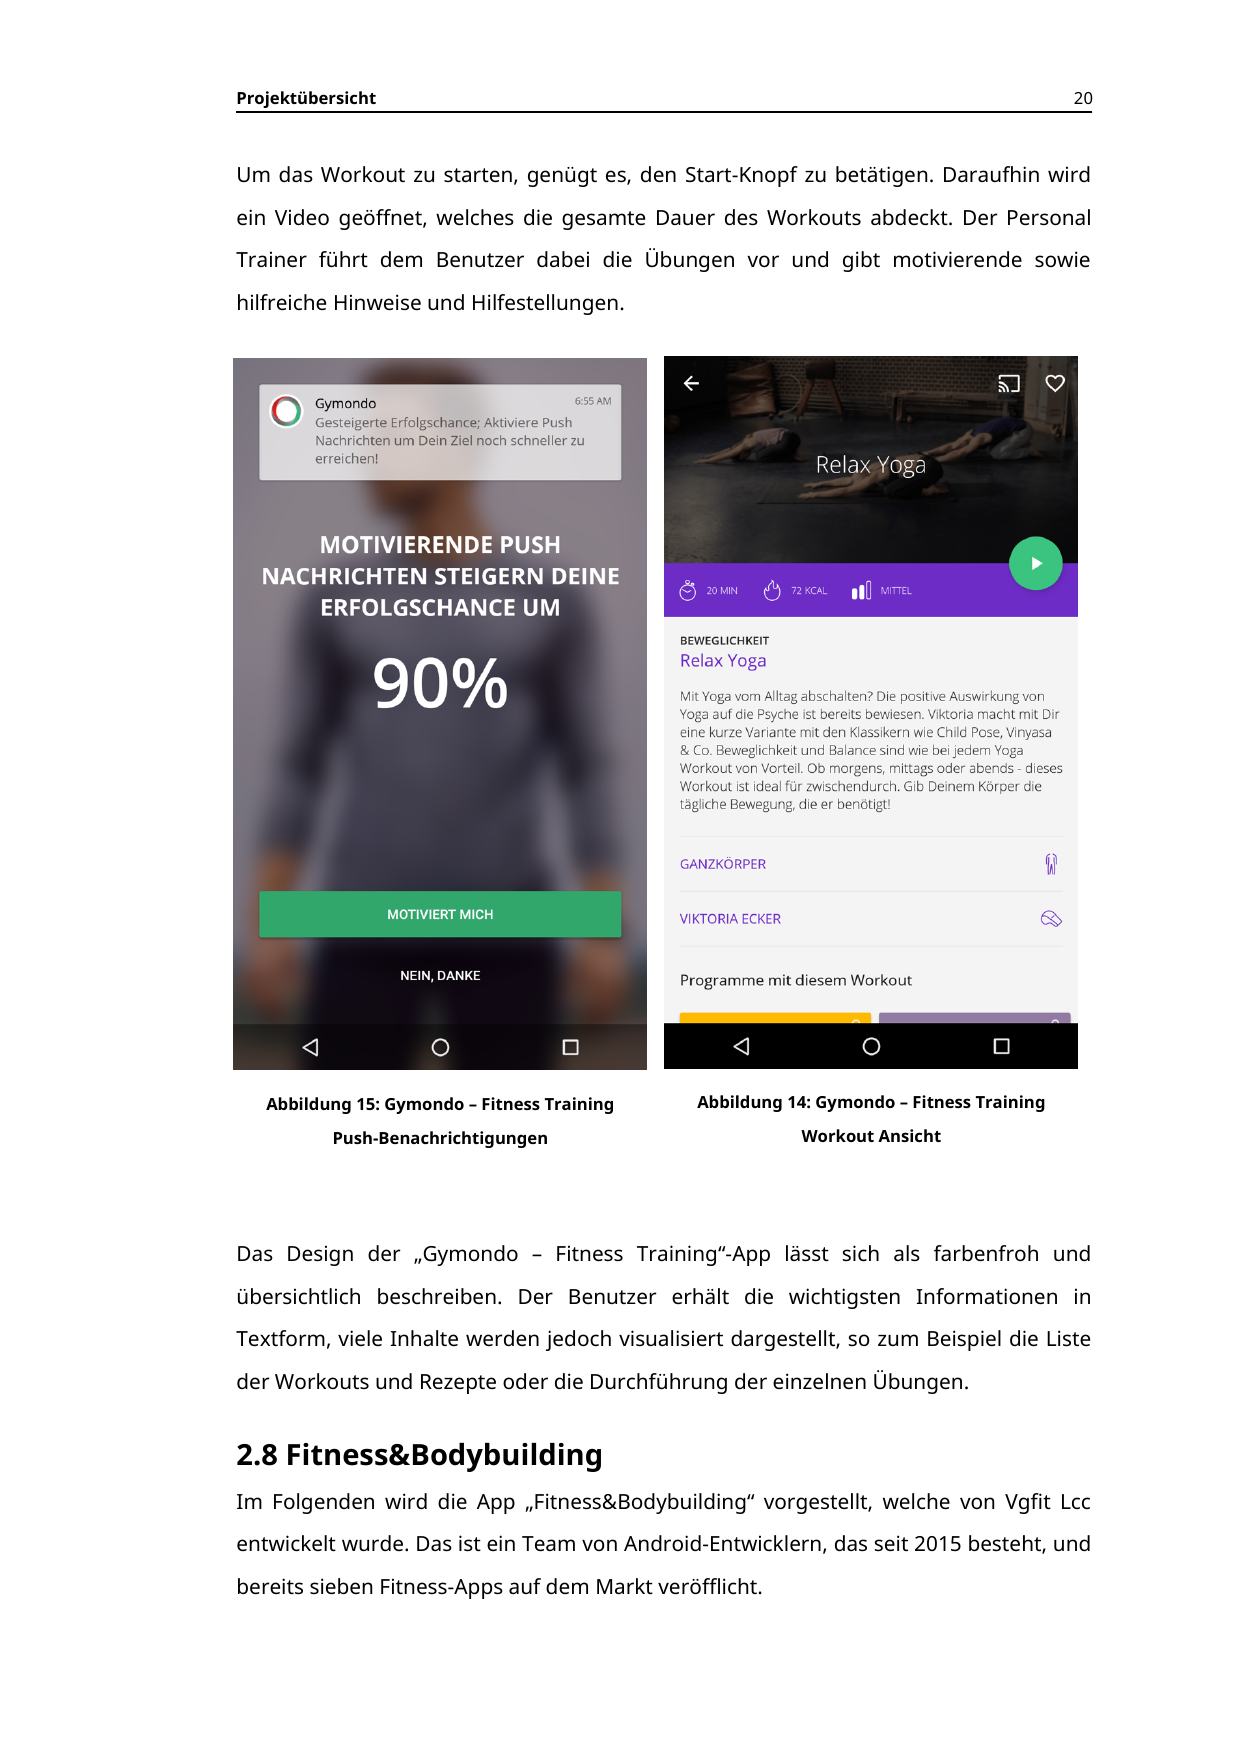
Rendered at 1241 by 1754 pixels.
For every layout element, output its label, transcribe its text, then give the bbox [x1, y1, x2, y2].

text Im Folgenden wird die App „Fitness&Bodybuilding“ vorgestellt, welche von Vgfit Lcc entwickelt wurde. Das ist ein Team von Android-Entwicklern, das seit 2015 besteht, und bereits sieben Fitness-Apps auf dem Markt veröfflicht. [236, 1487, 1092, 1600]
subtitle 2.8 Fitness&Bodybuilding [236, 1434, 1092, 1474]
picture [664, 356, 1078, 1069]
picture [233, 358, 647, 1070]
text Um das Workout zu starten, genügt es, den Start-Knopf zu betätigen. Daraufhin wird ein Video geöffnet, welches die gesamte Dauer des Workouts abdeckt. Der Personal Trainer führt dem Benutzer dabei die Übungen vor und gibt motivierende sowie hilfreiche Hinweise und Hilfestellungen. [236, 160, 1092, 317]
